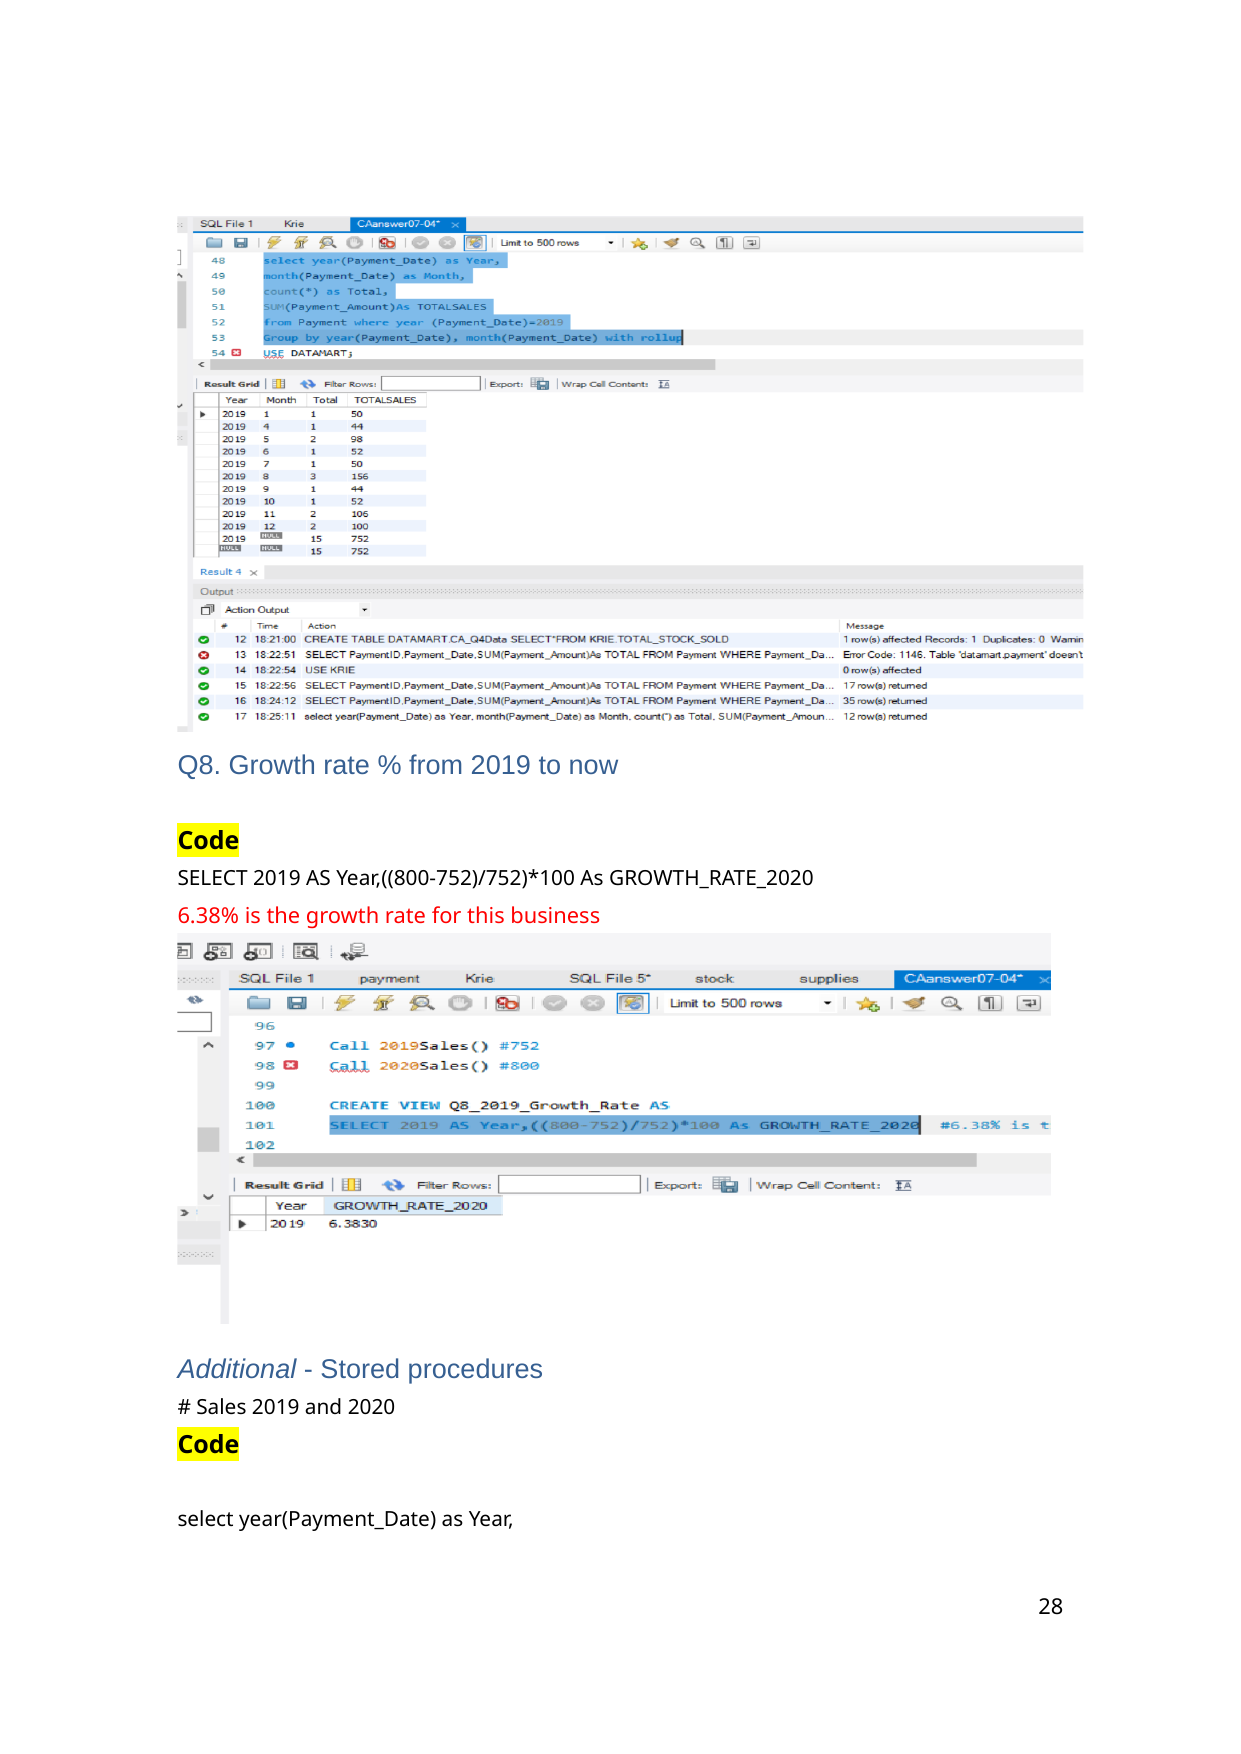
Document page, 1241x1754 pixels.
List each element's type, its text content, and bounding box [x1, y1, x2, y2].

text Code [177, 821, 1063, 858]
text # Sales 2019 and 2020 [177, 1388, 1063, 1425]
text Code [177, 1425, 1063, 1463]
picture [177, 933, 1051, 1324]
text 6.38% is the growth rate for this business [177, 896, 1063, 933]
subtitle Q8. Growth rate % from 2019 to now [177, 746, 1063, 783]
picture [177, 216, 1084, 732]
text SELECT 2019 AS Year,((800-752)/752)*100 As GROWTH_RATE_2020 [177, 858, 1063, 896]
text select year(Payment_Date) as Year, [177, 1500, 1063, 1538]
subtitle Additional - Stored procedures [177, 1350, 1063, 1388]
